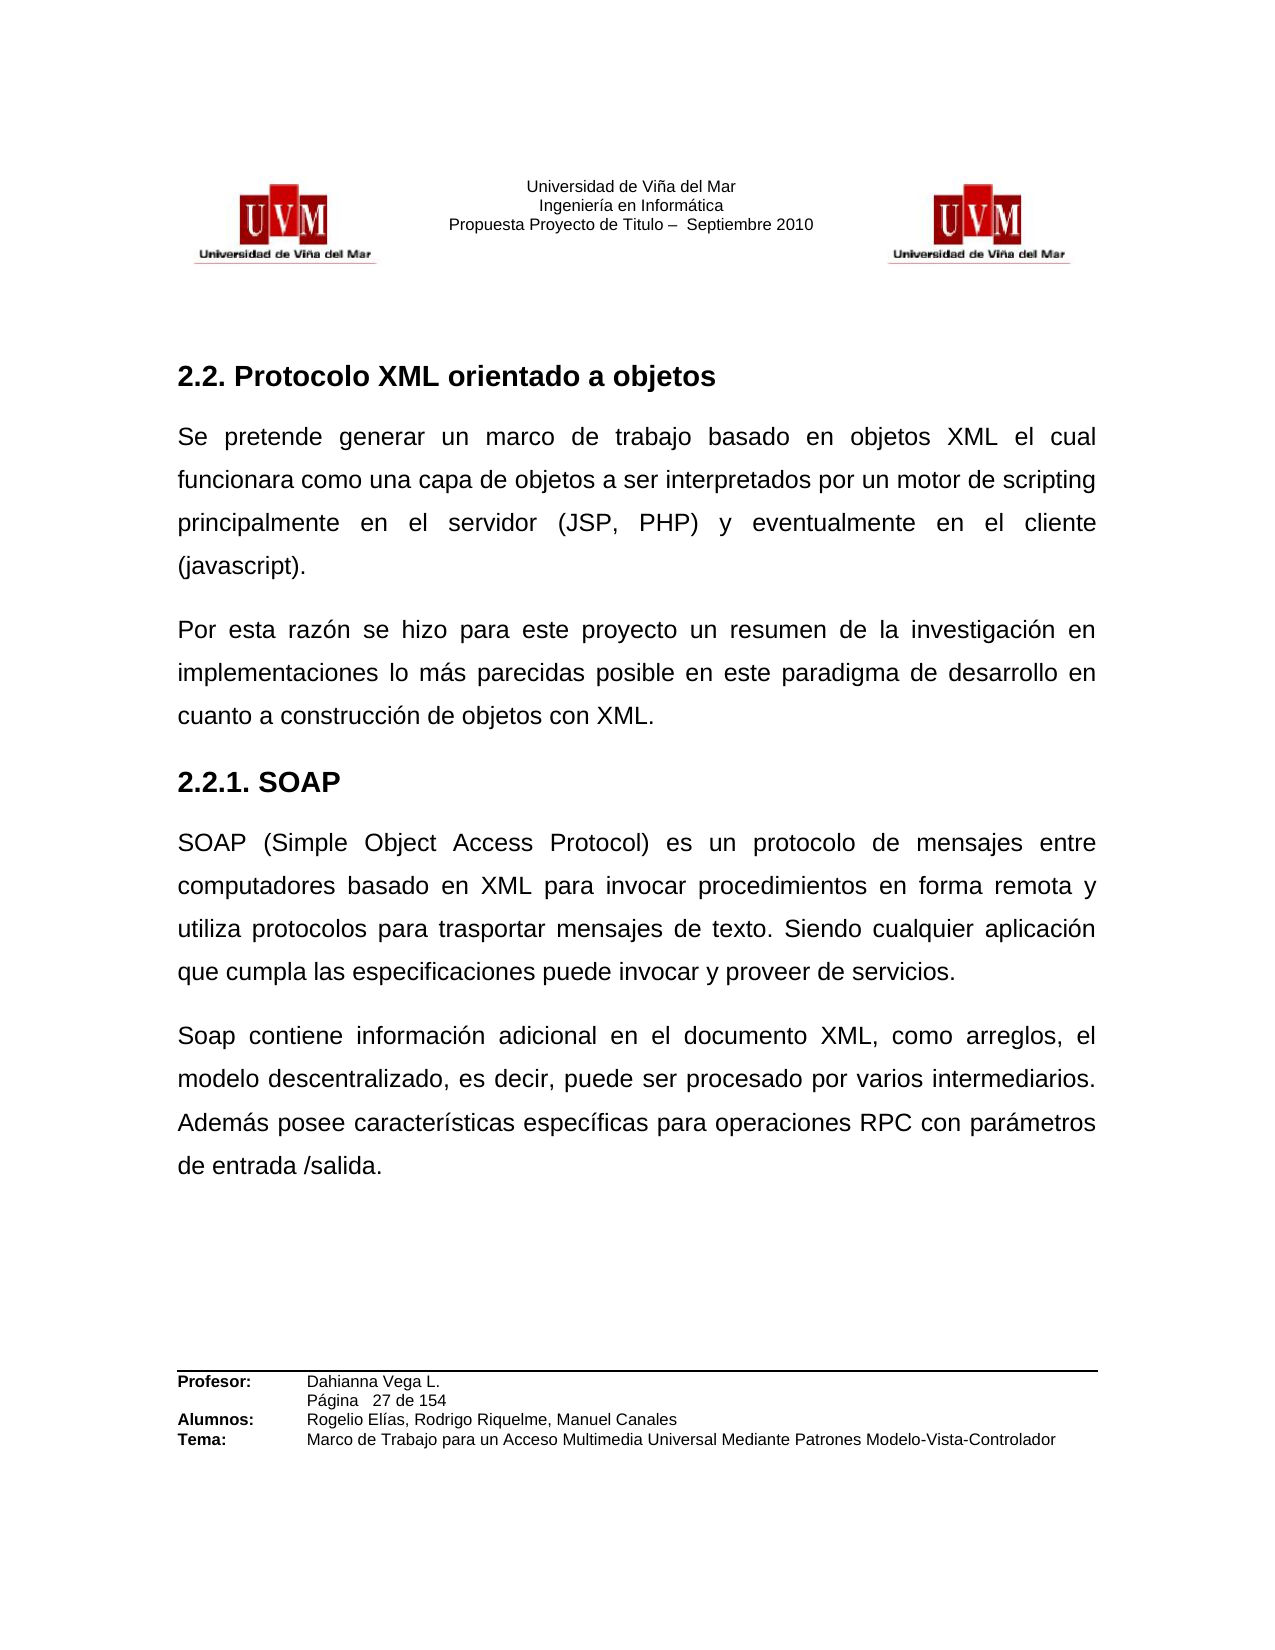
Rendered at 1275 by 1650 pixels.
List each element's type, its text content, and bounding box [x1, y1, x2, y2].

picture [871, 176, 1084, 267]
text Se pretende generar un marco de trabajo basado en objetos XML el cual funcionara como una capa de objetos a ser interpretados por un motor de scripting principalmente en el servidor (JSP, PHP) y eventualmente en el cliente (javascript). [177, 422, 1098, 580]
picture [177, 176, 390, 267]
subtitle 2.2.1. SOAP [177, 765, 1098, 799]
subtitle 2.2. Protocolo XML orientado a objetos [177, 359, 1098, 392]
text Por esta razón se hizo para este proyecto un resumen de la investigación en implementaciones lo más parecidas posible en este paradigma de desarrollo en cuanto a construcción de objetos con XML. [177, 615, 1098, 730]
text SOAP (Simple Object Access Protocol) es un protocolo de mensajes entre computadores basado en XML para invocar procedimientos en forma remota y utiliza protocolos para trasportar mensajes de texto. Siendo cualquier aplicación que cumpla las especificaciones puede invocar y proveer de servicios. [177, 828, 1098, 986]
text Soap contiene información adicional en el documento XML, como arreglos, el modelo descentralizado, es decir, puede ser procesado por varios intermediarios. Además posee características específicas para operaciones RPC con parámetros de entrada /salida. [177, 1021, 1098, 1179]
